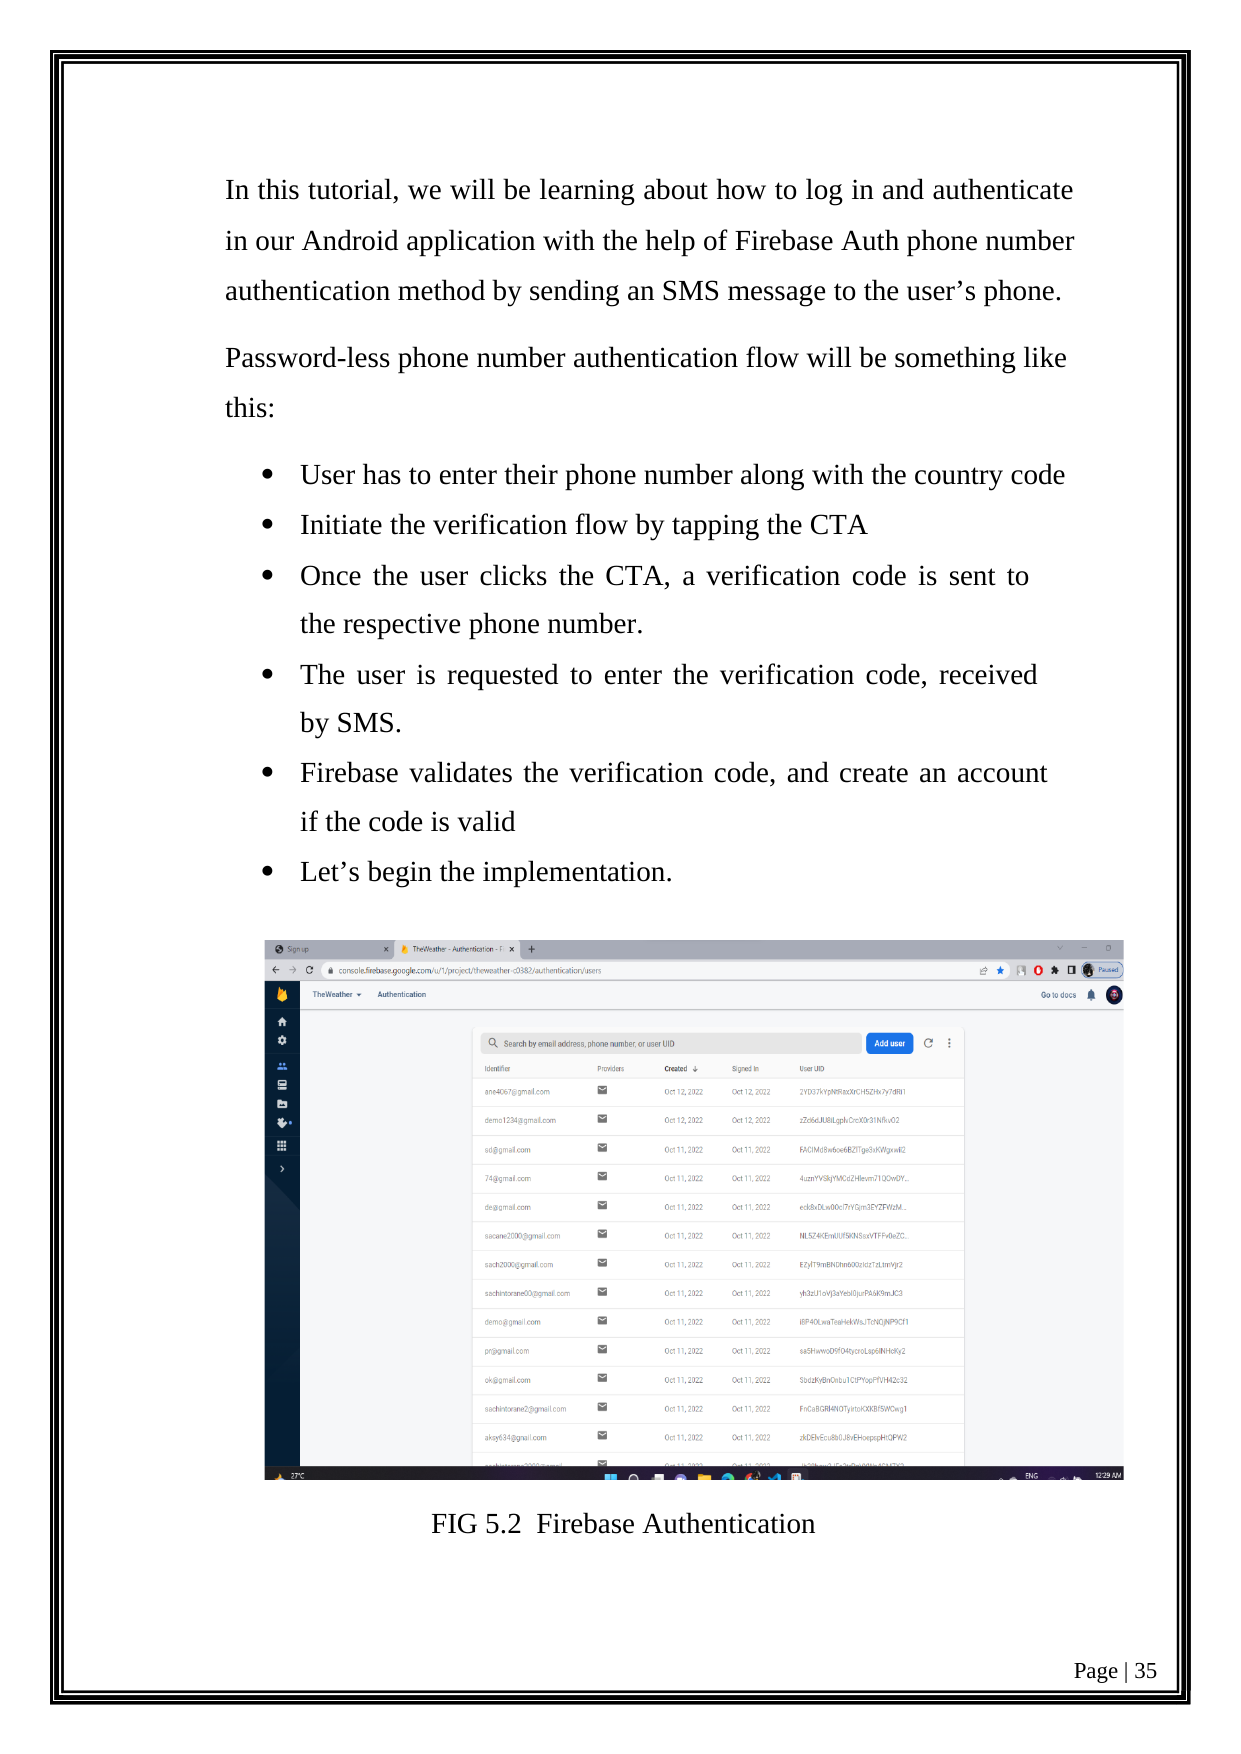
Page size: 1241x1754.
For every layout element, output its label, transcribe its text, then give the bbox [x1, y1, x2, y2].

list User has to enter their phone number along with the country code [262, 457, 1157, 491]
list The user is requested to enter the verification code, received by SMS. [262, 657, 1039, 739]
text Password-less phone number authentication flow will be something like this: [225, 340, 1067, 424]
text FIG 5.2 Firebase Authentication [89, 1506, 1157, 1539]
list Let’s begin the implementation. [262, 854, 1157, 888]
list Once the user clicks the CTA, a verification code is sent to the respective phone number. [262, 558, 1029, 640]
text In this tutorial, we will be learning about how to log in and authenticate in our Android application with the help of Firebase Auth phone number authentication method by sending an SMS message to the user’s phone. [225, 172, 1075, 306]
list Initiate the verification flow by tapping the CTA [262, 507, 1157, 541]
picture [264, 940, 1124, 1480]
list Firebase validates the verification code, and create an account if the code is valid [262, 755, 1048, 838]
